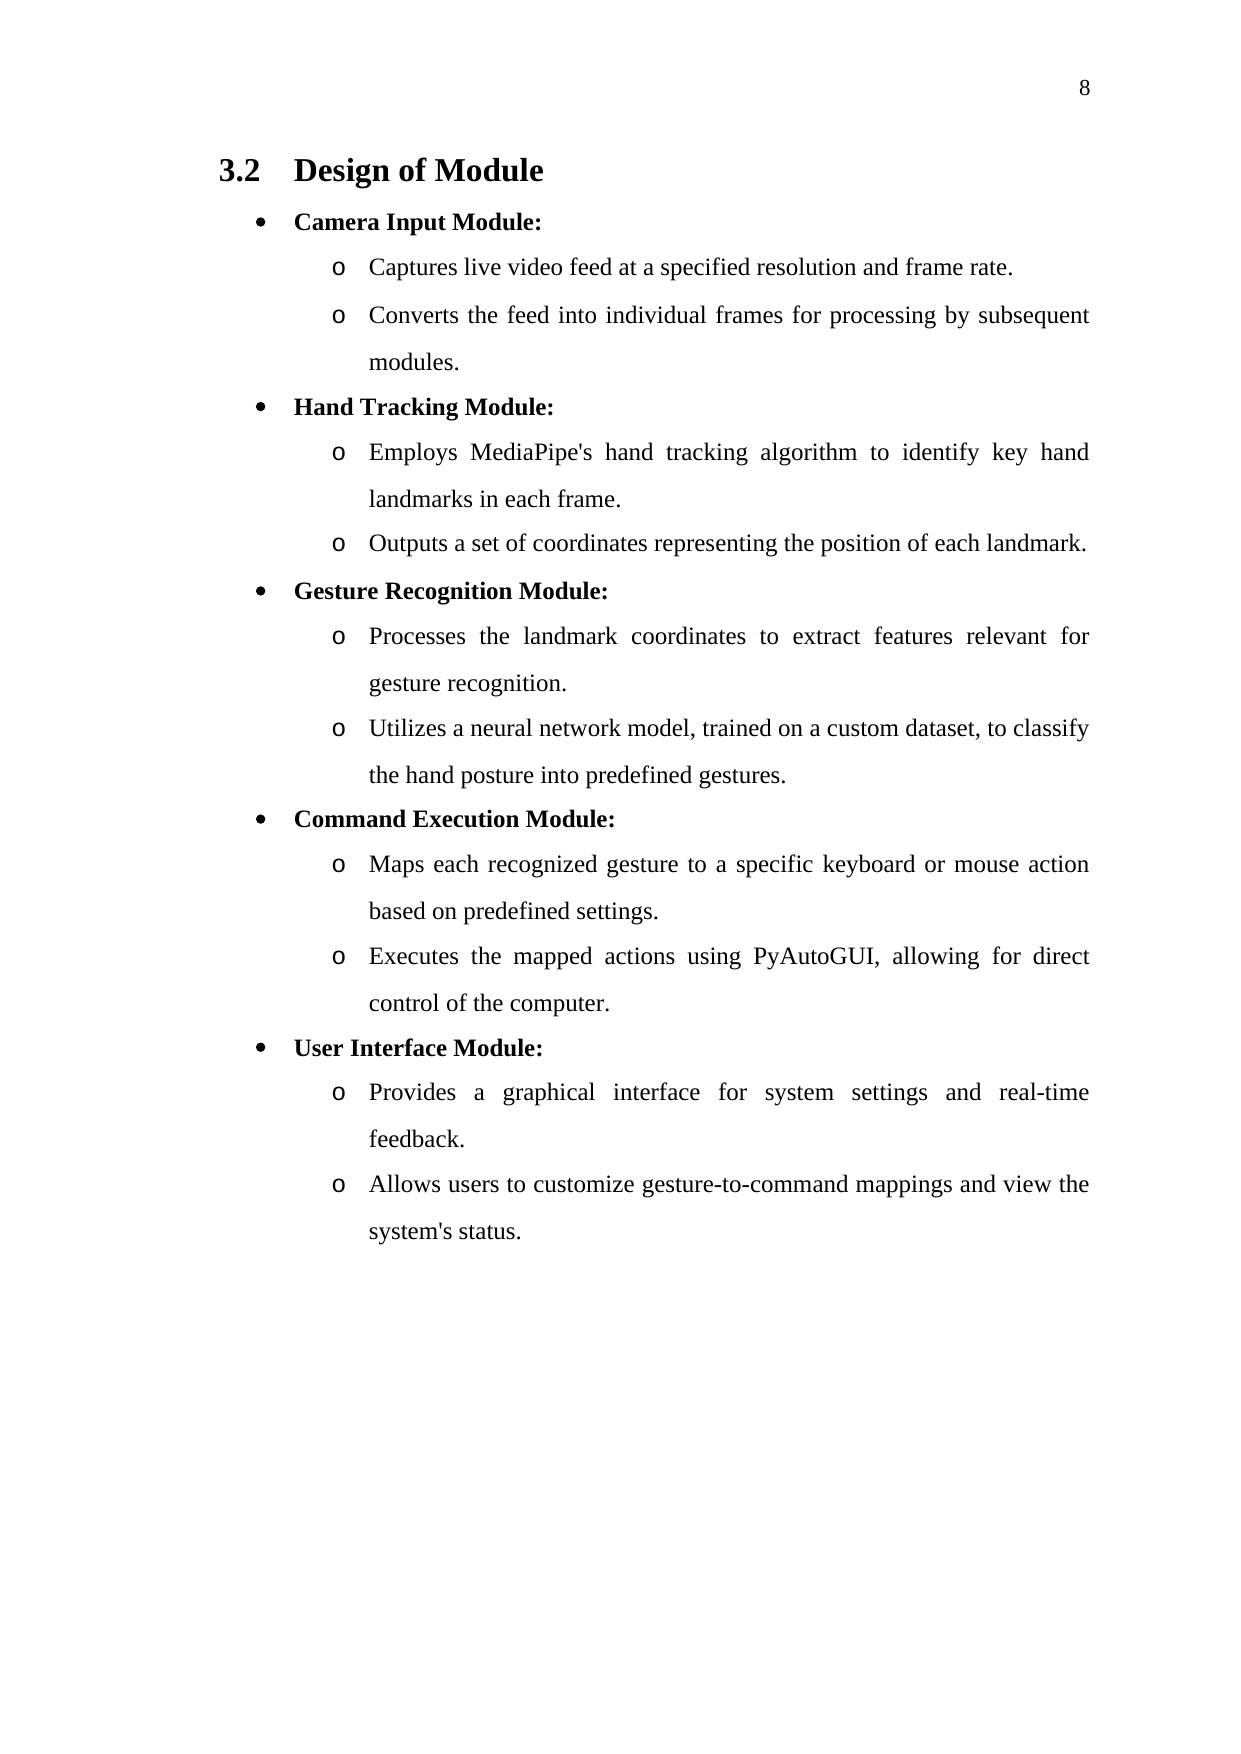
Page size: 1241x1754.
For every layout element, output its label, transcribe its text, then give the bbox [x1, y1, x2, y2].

list Gesture Recognition Module: [256, 576, 1090, 605]
list Command Execution Module: [256, 804, 1090, 833]
list Employs MediaPipe's hand tracking algorithm to identify key hand landmarks in each frame. [331, 437, 1090, 512]
list Converts the feed into individual frames for processing by subsequent modules. [331, 300, 1090, 376]
list Executes the mapped actions using PyAutoGUI, allowing for direct control of the computer. [331, 941, 1090, 1017]
list Provides a graphical interface for system settings and real-time feedback. [331, 1077, 1090, 1153]
list Utilizes a neural network model, trained on a custom dataset, to classify the hand posture into predefined gestures. [331, 713, 1090, 788]
list Processes the landmark coordinates to extract features relevant for gesture recognition. [331, 621, 1090, 697]
list Camera Input Module: [256, 207, 1090, 236]
list Design of Module [219, 150, 1090, 188]
list User Interface Module: [256, 1033, 1090, 1061]
list Captures live video feed at a specified resolution and frame rate. [331, 252, 1090, 283]
list Allows users to customize gesture-to-command mappings and view the system's status. [331, 1169, 1090, 1245]
list Outputs a set of coordinates representing the position of each landmark. [331, 528, 1090, 559]
list Maps each recognized gesture to a specific keyboard or mouse action based on predefined settings. [331, 849, 1090, 925]
list Hand Tracking Module: [256, 392, 1090, 421]
